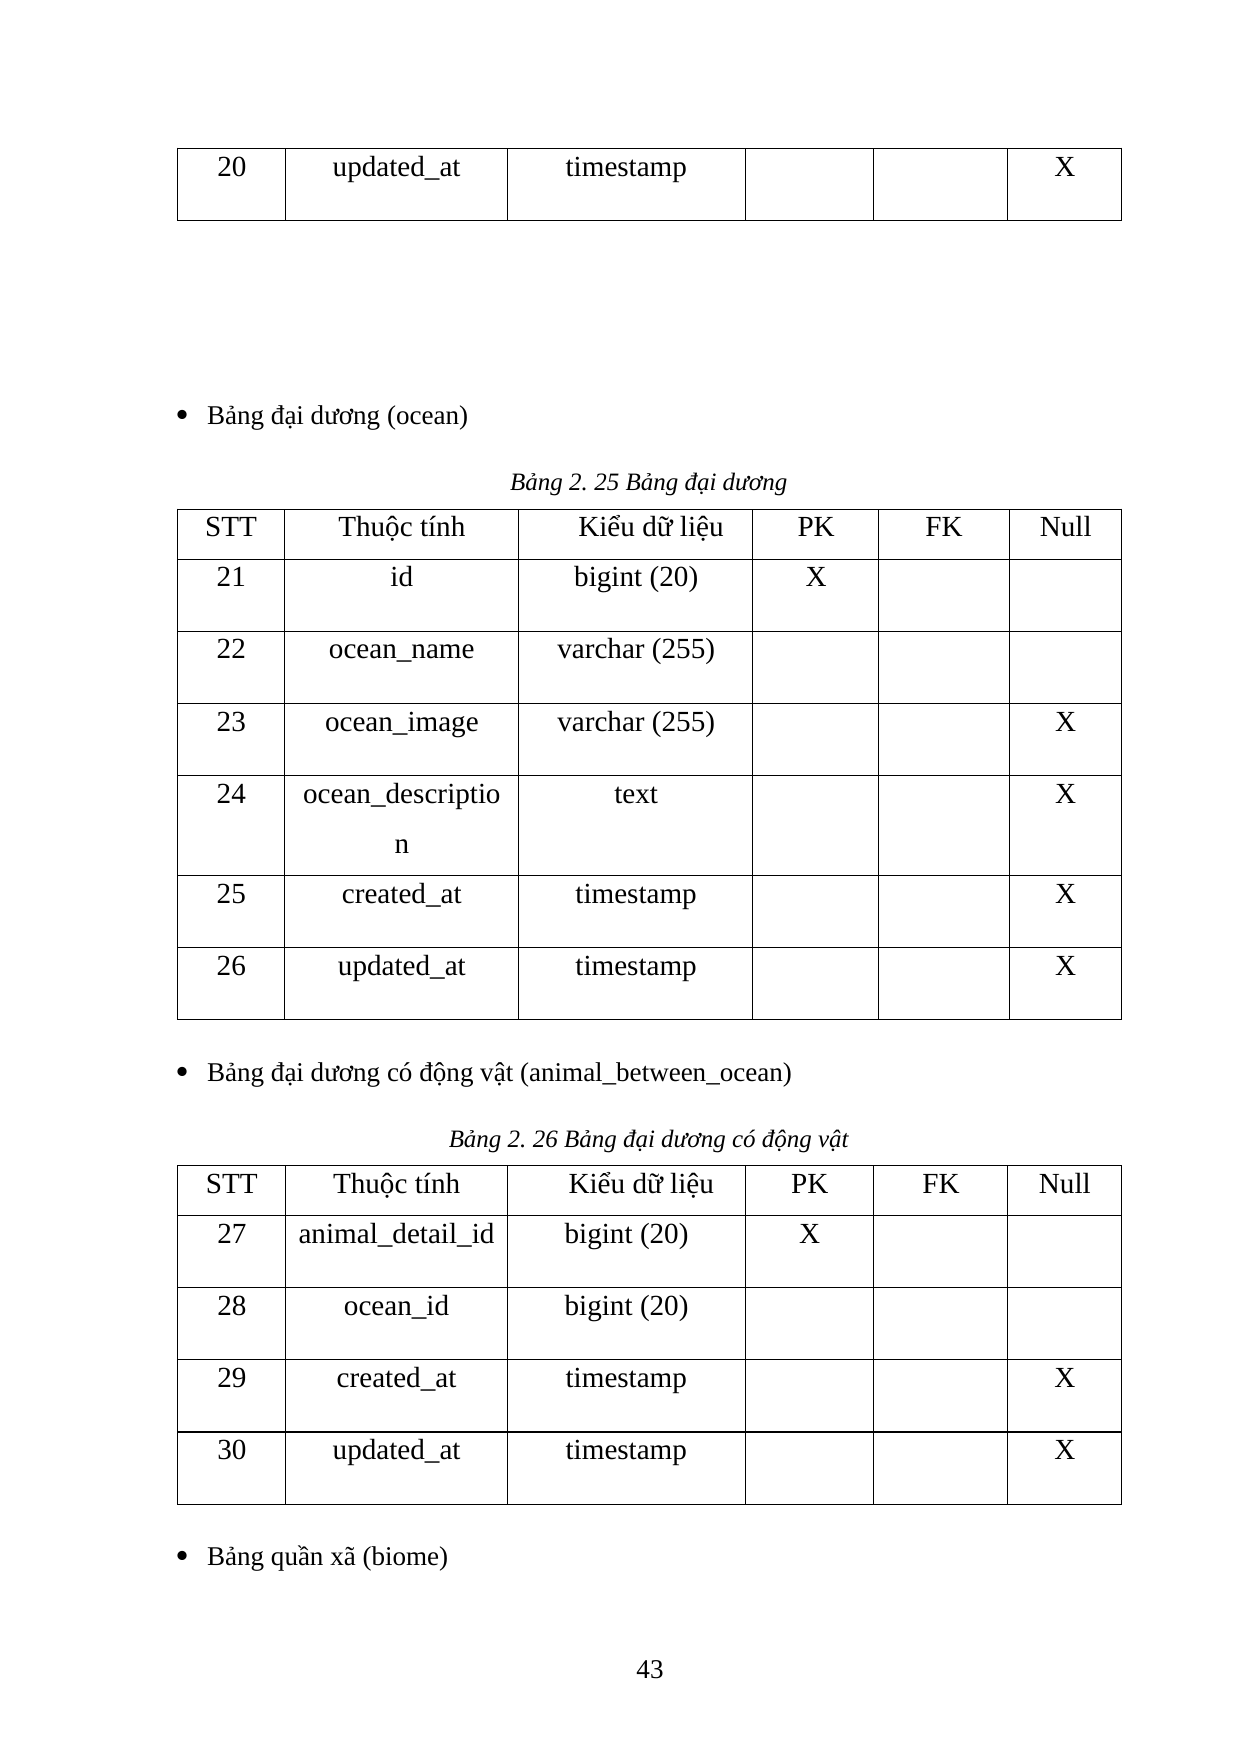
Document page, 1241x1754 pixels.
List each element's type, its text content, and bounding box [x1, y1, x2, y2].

table_cell X [1008, 1433, 1121, 1503]
table_cell ocean_description [285, 776, 518, 875]
table_cell timestamp [519, 948, 752, 1019]
text Bảng quần xã (biome) [177, 1540, 1122, 1572]
table_cell bigint (20) [508, 1216, 745, 1287]
table_cell [178, 149, 285, 220]
table_header Thuộc tính [286, 1166, 507, 1215]
table_cell [879, 704, 1009, 775]
table_cell [1008, 1216, 1121, 1287]
table_cell [746, 1360, 873, 1431]
table_header Kiểu dữ liệu [508, 1166, 745, 1215]
table_cell ocean_id [286, 1288, 507, 1359]
table_cell X [1010, 948, 1121, 1019]
table_cell ocean_name [285, 632, 518, 703]
table_cell bigint (20) [508, 1288, 745, 1359]
table_cell X [1008, 1360, 1121, 1431]
table_header STT [178, 510, 284, 558]
table_header STT [178, 1166, 285, 1215]
table_cell [178, 876, 284, 947]
table_cell [178, 1288, 285, 1359]
table_header FK [874, 1166, 1007, 1215]
table_cell [178, 776, 284, 875]
table_cell [879, 632, 1009, 703]
table_cell [879, 948, 1009, 1019]
table_cell created_at [285, 876, 518, 947]
table_cell [874, 1360, 1007, 1431]
table_header Null [1010, 510, 1121, 558]
table_cell X [1010, 876, 1121, 947]
table_cell created_at [286, 1360, 507, 1431]
table_cell timestamp [508, 149, 745, 220]
table_cell [746, 1288, 873, 1359]
table_cell [1008, 1288, 1121, 1359]
table_cell timestamp [508, 1433, 745, 1503]
table_cell [753, 704, 878, 775]
table_cell [178, 1433, 285, 1503]
table_cell [178, 1360, 285, 1431]
table_header Null [1008, 1166, 1121, 1215]
table_cell [874, 1288, 1007, 1359]
table_cell [178, 704, 284, 775]
table_cell X [1010, 704, 1121, 775]
table_cell [753, 776, 878, 875]
table_cell text [519, 776, 752, 875]
table_cell [178, 632, 284, 703]
table_cell [753, 876, 878, 947]
table_cell [753, 948, 878, 1019]
table_cell [874, 149, 1007, 220]
table_cell updated_at [286, 149, 507, 220]
table_header Thuộc tính [285, 510, 518, 558]
table_cell X [1008, 149, 1121, 220]
table_cell [753, 632, 878, 703]
table_header FK [879, 510, 1009, 558]
table_cell [879, 776, 1009, 875]
table_header PK [753, 510, 878, 558]
table_cell [746, 1433, 873, 1503]
table_cell [874, 1433, 1007, 1503]
table_cell [178, 948, 284, 1019]
table_cell [874, 1216, 1007, 1287]
table_cell updated_at [286, 1433, 507, 1503]
text Bảng đại dương có động vật (animal_between_ocean) [177, 1056, 1122, 1087]
table_cell [178, 1216, 285, 1287]
table_cell [879, 560, 1009, 631]
table_cell [178, 560, 284, 631]
table_cell bigint (20) [519, 560, 752, 631]
table_cell id [285, 560, 518, 631]
table_cell [746, 149, 873, 220]
table_cell [1010, 560, 1121, 631]
table_cell updated_at [285, 948, 518, 1019]
text Bảng đại dương (ocean) [177, 399, 1122, 431]
table_cell varchar (255) [519, 632, 752, 703]
table_cell [879, 876, 1009, 947]
table_cell varchar (255) [519, 704, 752, 775]
table_cell X [746, 1216, 873, 1287]
table_cell X [1010, 776, 1121, 875]
table_cell timestamp [508, 1360, 745, 1431]
table_header Kiểu dữ liệu [519, 510, 752, 558]
table_cell X [753, 560, 878, 631]
table_cell animal_detail_id [286, 1216, 507, 1287]
table_cell timestamp [519, 876, 752, 947]
table_cell ocean_image [285, 704, 518, 775]
table_header PK [746, 1166, 873, 1215]
table_cell [1010, 632, 1121, 703]
